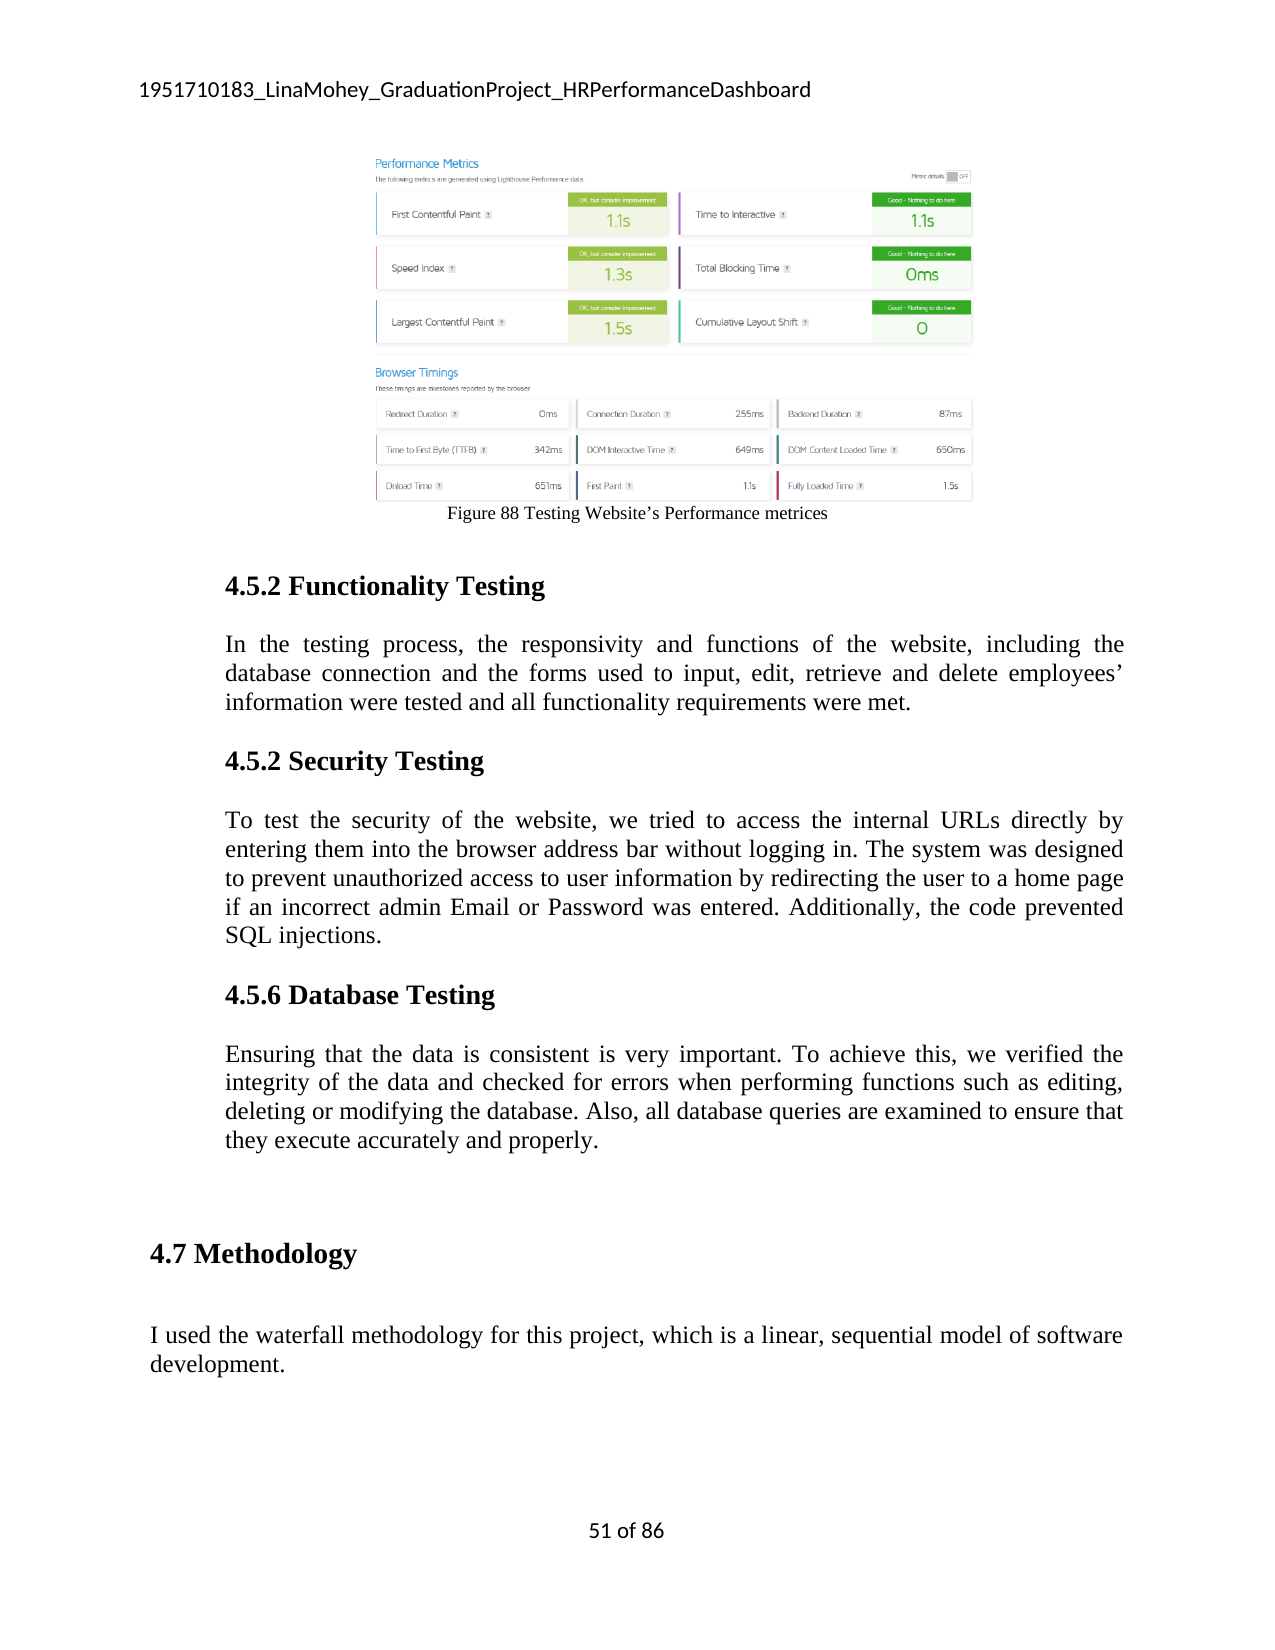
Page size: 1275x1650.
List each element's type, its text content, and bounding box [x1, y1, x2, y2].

subtitle 4.5.2 Functionality Testing [225, 569, 1125, 601]
subtitle 4.5.6 Database Testing [225, 978, 1125, 1010]
picture [376, 150, 974, 502]
subtitle 4.7 Methodology [150, 1236, 1125, 1270]
text To test the security of the website, we tried to access the internal URLs directly by entering them into the browser address bar without logging in. The system was designed to prevent unauthorized access to user information by redirecting the user to a home page if an incorrect admin Email or Password was entered. Additionally, the code prevented SQL injections. [225, 805, 1125, 949]
text Ensuring that the data is consistent is very important. To achieve this, we verified the integrity of the data and checked for errors when performing functions such as editing, deleting or modifying the database. Also, all database queries are examined to ensure that they execute accurately and properly. [225, 1039, 1125, 1154]
subtitle 4.5.2 Security Testing [225, 744, 1125, 777]
text In the testing process, the responsivity and functions of the website, including the database connection and the forms used to input, edit, retrieve and delete employees’ information were tested and all functionality requirements were met. [225, 629, 1125, 716]
text Figure 88 Testing Website’s Performance metrices [150, 502, 1125, 523]
text I used the waterfall methodology for this project, which is a linear, sequential model of software development. [150, 1320, 1125, 1377]
